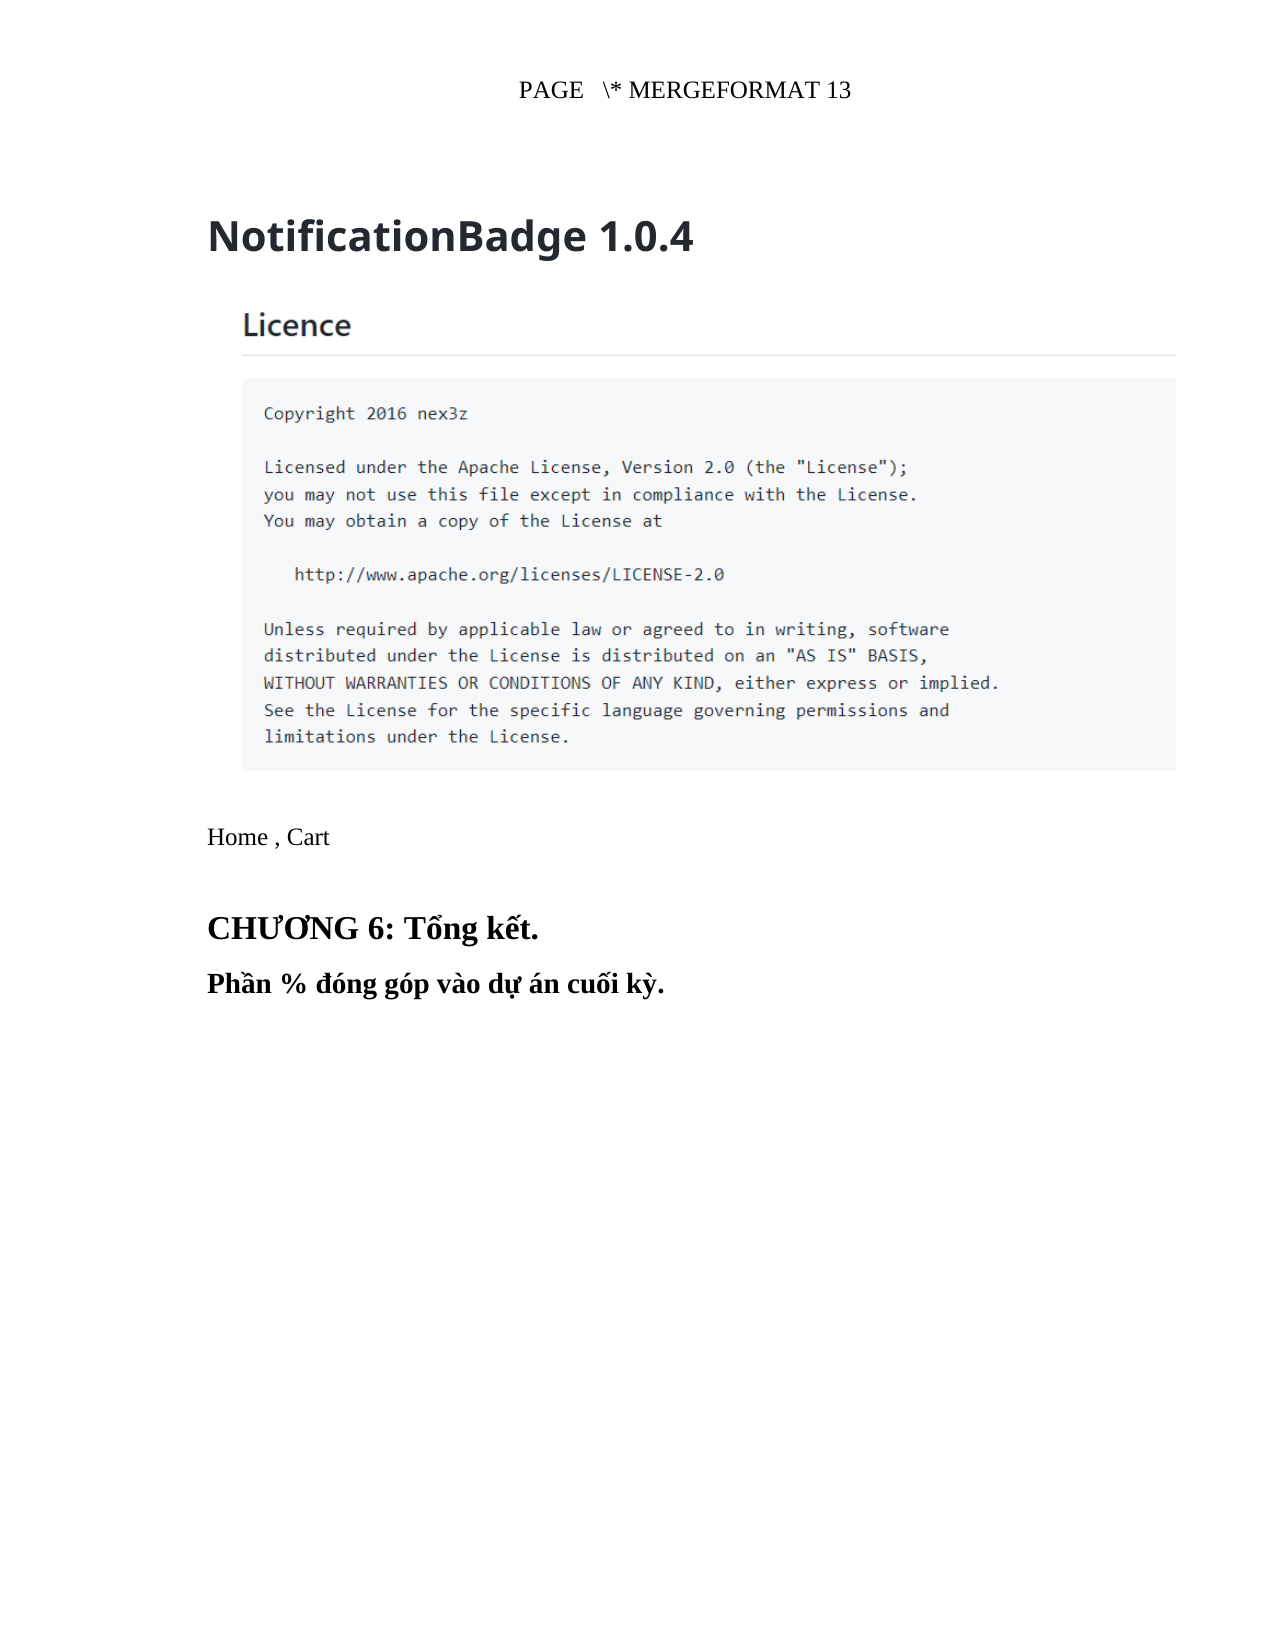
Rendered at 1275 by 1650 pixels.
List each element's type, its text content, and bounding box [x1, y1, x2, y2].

subtitle NotificationBadge 1.0.4 [207, 207, 1157, 263]
text Phần % đóng góp vào dự án cuối kỳ. [207, 966, 1157, 999]
text Home , Cart [207, 822, 1157, 851]
picture [206, 288, 1176, 771]
text CHƯƠNG 6: Tổng kết. [207, 908, 1157, 947]
